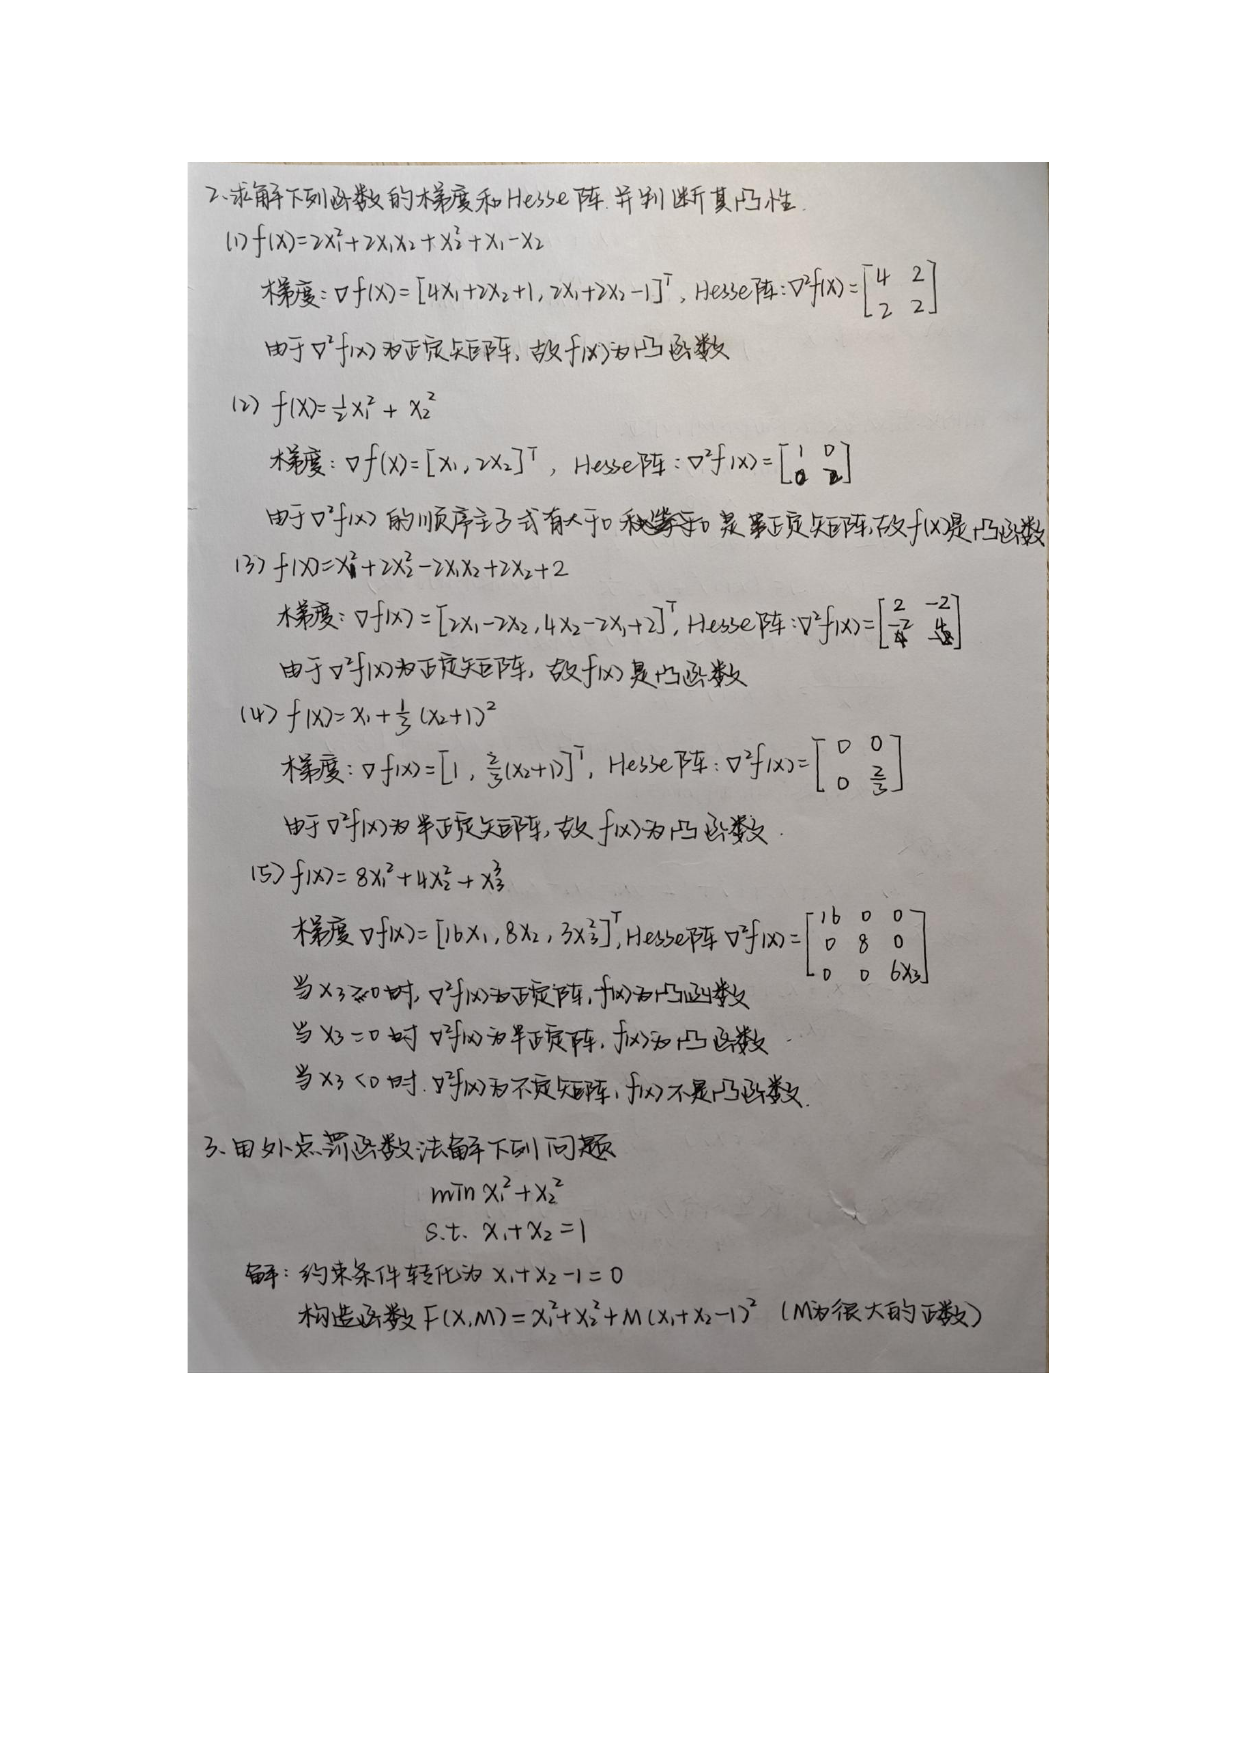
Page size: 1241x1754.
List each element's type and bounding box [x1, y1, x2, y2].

picture [187, 162, 1049, 1373]
